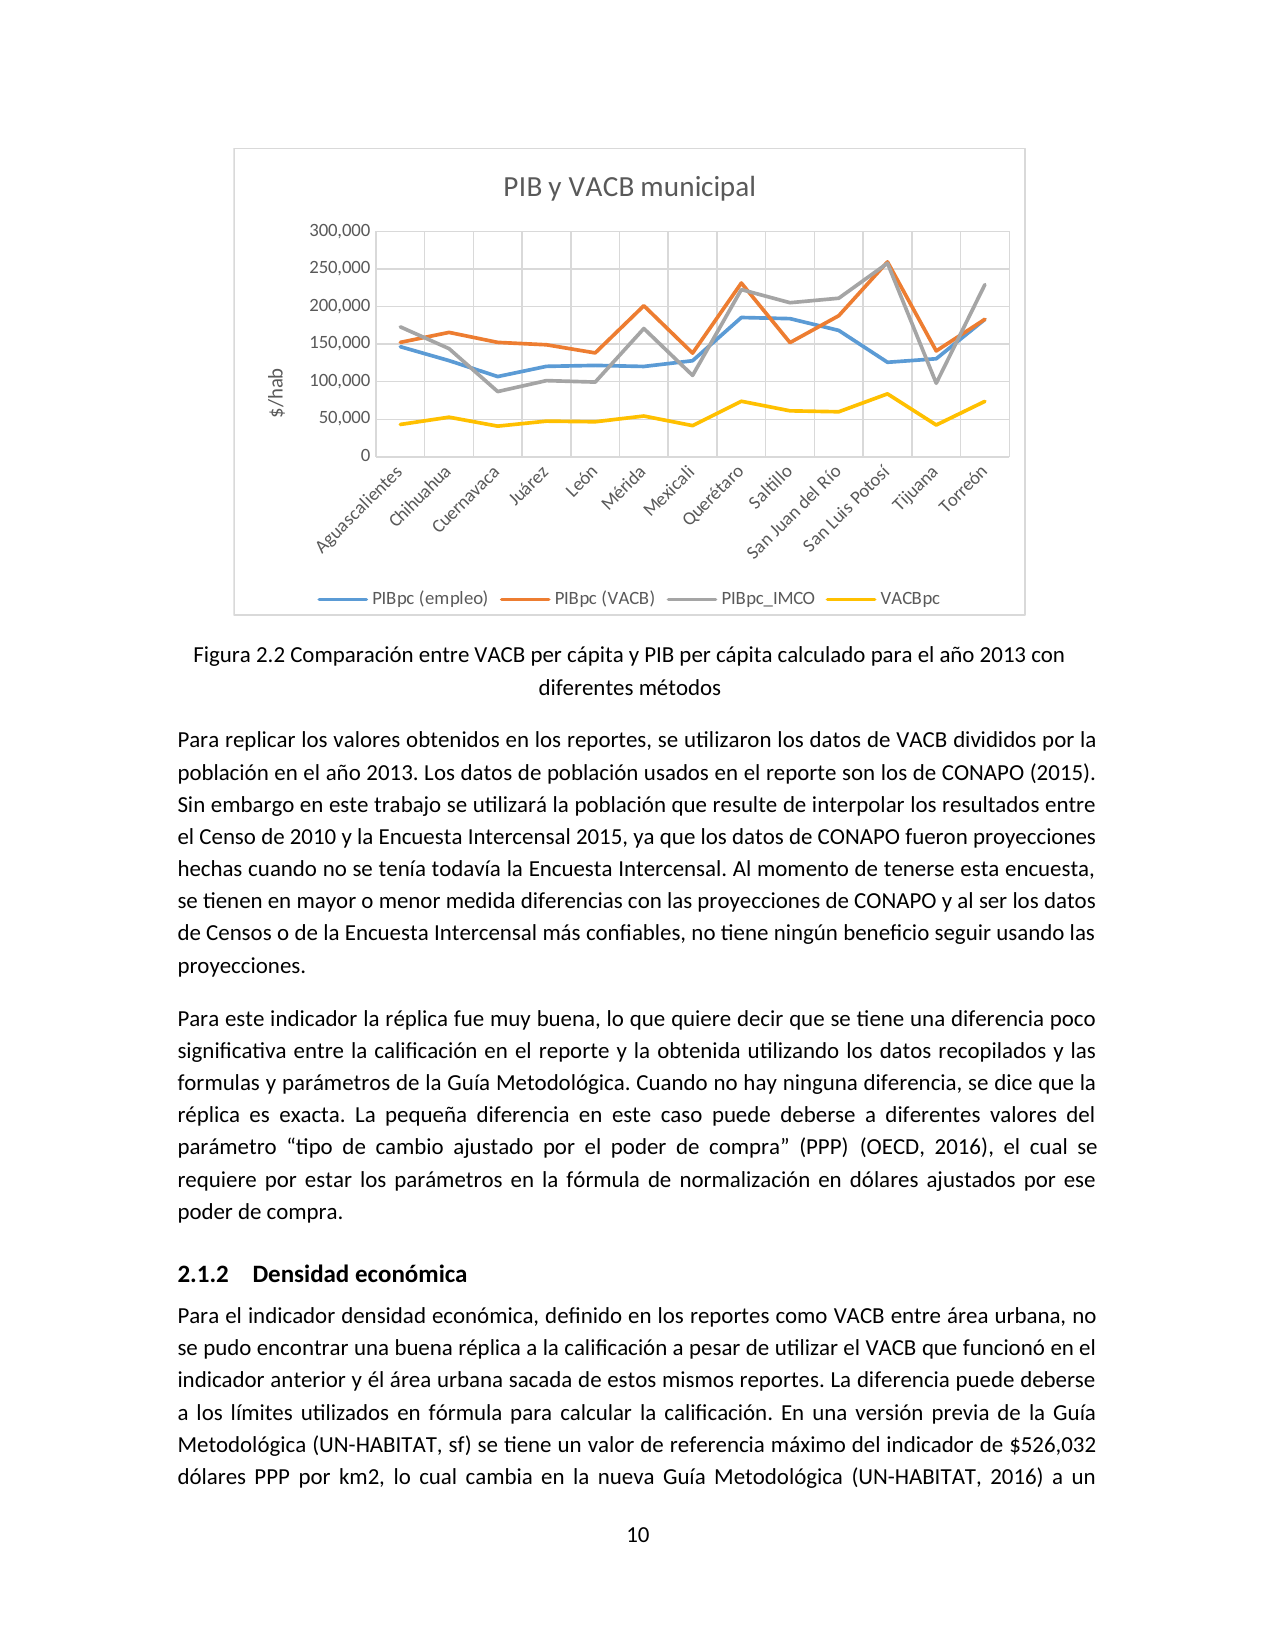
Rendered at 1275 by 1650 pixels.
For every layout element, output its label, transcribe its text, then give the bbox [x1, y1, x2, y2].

text Para replicar los valores obtenidos en los reportes, se utilizaron los datos de VACB divididos por la población en el año 2013. Los datos de población usados en el reporte son los de CONAPO (2015). Sin embargo en este trabajo se utilizará la población que resulte de interpolar los resultados entre el Censo de 2010 y la Encuesta Intercensal 2015, ya que los datos de CONAPO fueron proyecciones hechas cuando no se tenía todavía la Encuesta Intercensal. Al momento de tenerse esta encuesta, se tienen en mayor o menor medida diferencias con las proyecciones de CONAPO y al ser los datos de Censos o de la Encuesta Intercensal más confiables, no tiene ningún beneficio seguir usando las proyecciones. [177, 725, 1098, 979]
table_cell Figura 2.2 Comparación entre VACB per cápita y PIB per cápita calculado para el año 2013 con diferentes métodos [170, 641, 1089, 725]
table_header [170, 148, 1089, 641]
subtitle Densidad económica [177, 1258, 1098, 1289]
text Para este indicador la réplica fue muy buena, lo que quiere decir que se tiene una diferencia poco significativa entre la calificación en el reporte y la obtenida utilizando los datos recopilados y las formulas y parámetros de la Guía Metodológica. Cuando no hay ninguna diferencia, se dice que la réplica es exacta. La pequeña diferencia en este caso puede deberse a diferentes valores del parámetro “tipo de cambio ajustado por el poder de compra” (PPP) (OECD, 2016), el cual se requiere por estar los parámetros en la fórmula de normalización en dólares ajustados por ese poder de compra. [177, 1004, 1098, 1225]
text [177, 1301, 1098, 1490]
